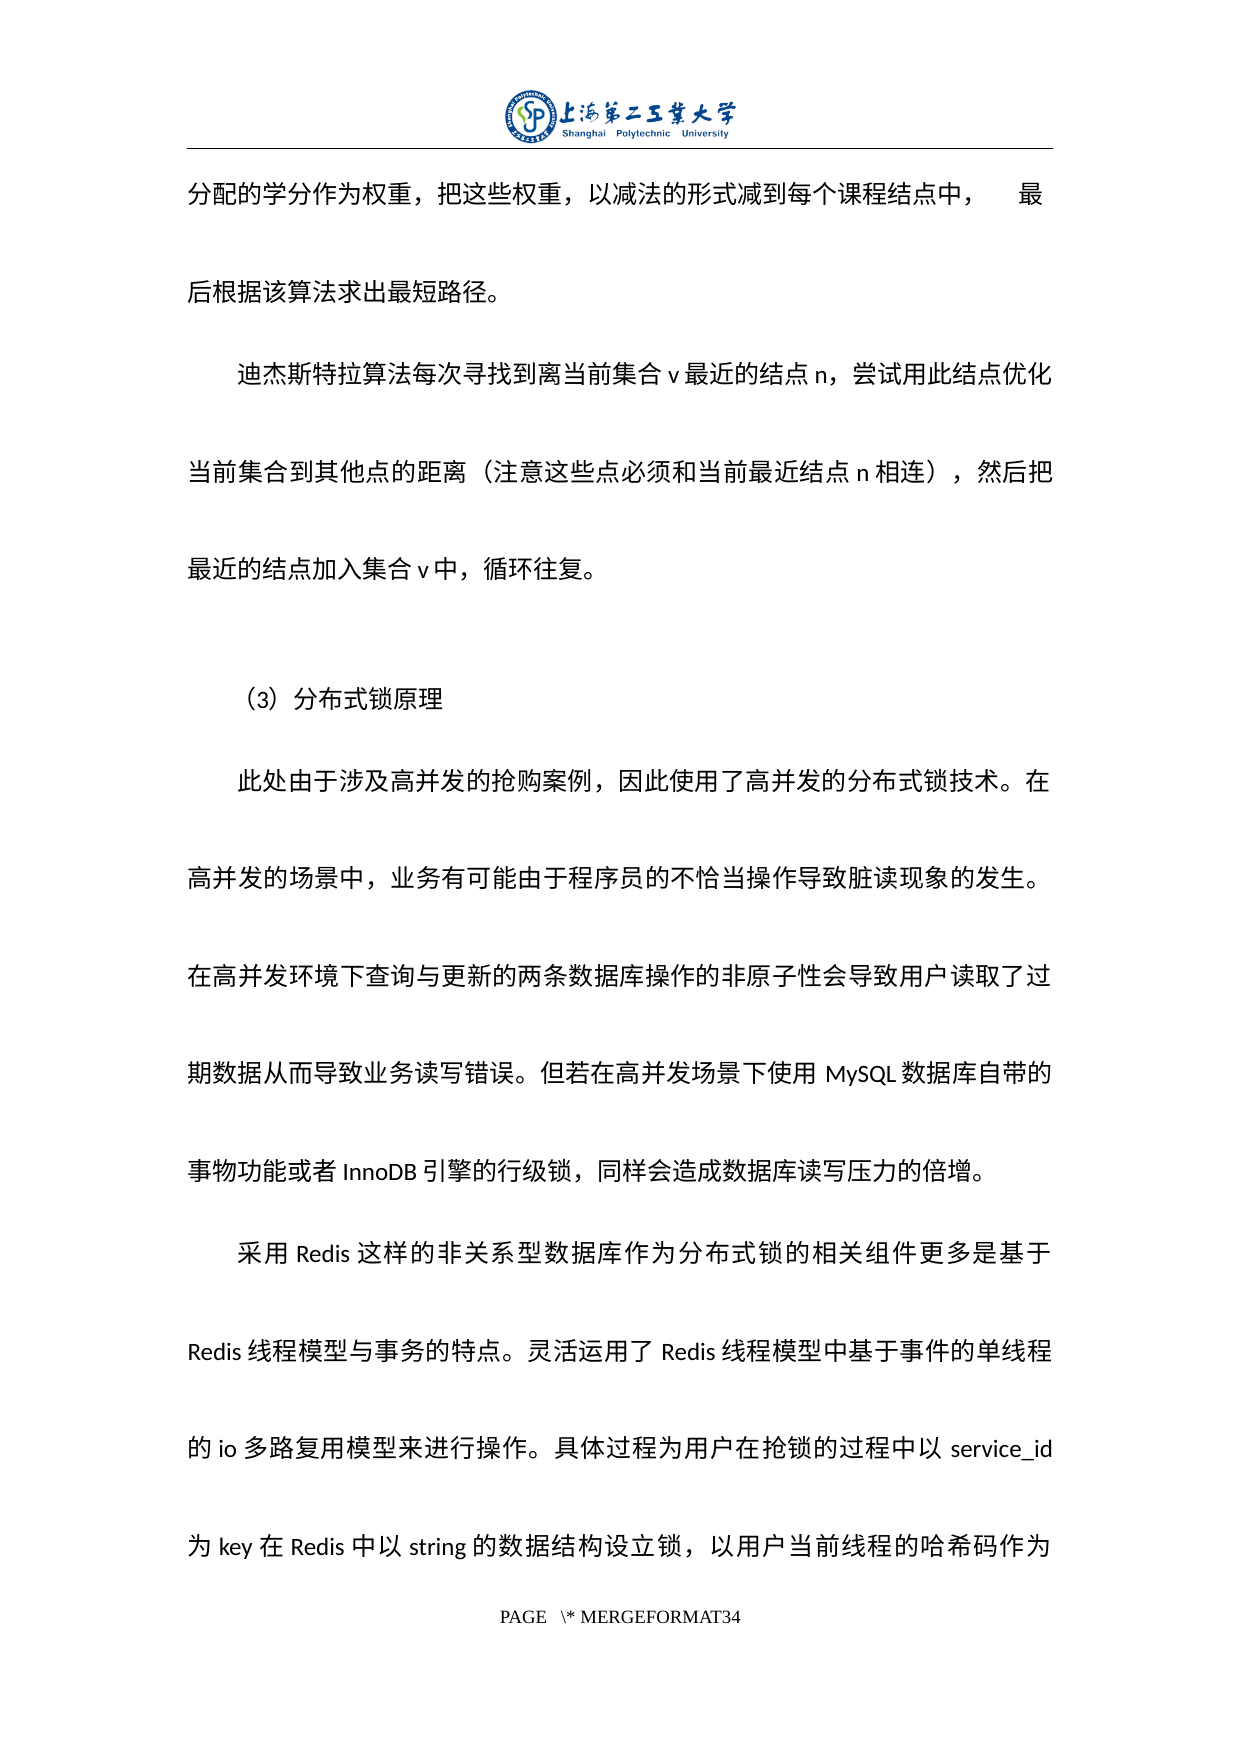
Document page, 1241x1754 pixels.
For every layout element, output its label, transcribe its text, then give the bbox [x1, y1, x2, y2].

text 其中分析课程路径用到的算法为迪杰斯特拉最短路径算法，在前面的多 次操作中，根据用户的作答填写的相关课程作为权重，教师给培养计划的课 程分配的学分作为权重，把这些权重，以减法的形式减到每个课程结点中， 最后根据该算法求出最短路径。 [187, 162, 1053, 324]
picture [503, 88, 737, 146]
text 迪杰斯特拉算法每次寻找到离当前集合v最近的结点n，尝试用此结点优化当前集合到其他点的距离（注意这些点必须和当前最近结点n相连），然后把最近的结点加入集合v中，循环往复。 [187, 341, 1053, 601]
text （3）分布式锁原理 [187, 665, 1053, 730]
text 此处由于涉及高并发的抢购案例，因此使用了高并发的分布式锁技术。在高并发的场景中，业务有可能由于程序员的不恰当操作导致脏读现象的发生。在高并发环境下查询与更新的两条数据库操作的非原子性会导致用户读取了过期数据从而导致业务读写错误。但若在高并发场景下使用MySQL数据库自带的事物功能或者InnoDB引擎的行级锁，同样会造成数据库读写压力的倍增。 [187, 748, 1053, 1203]
